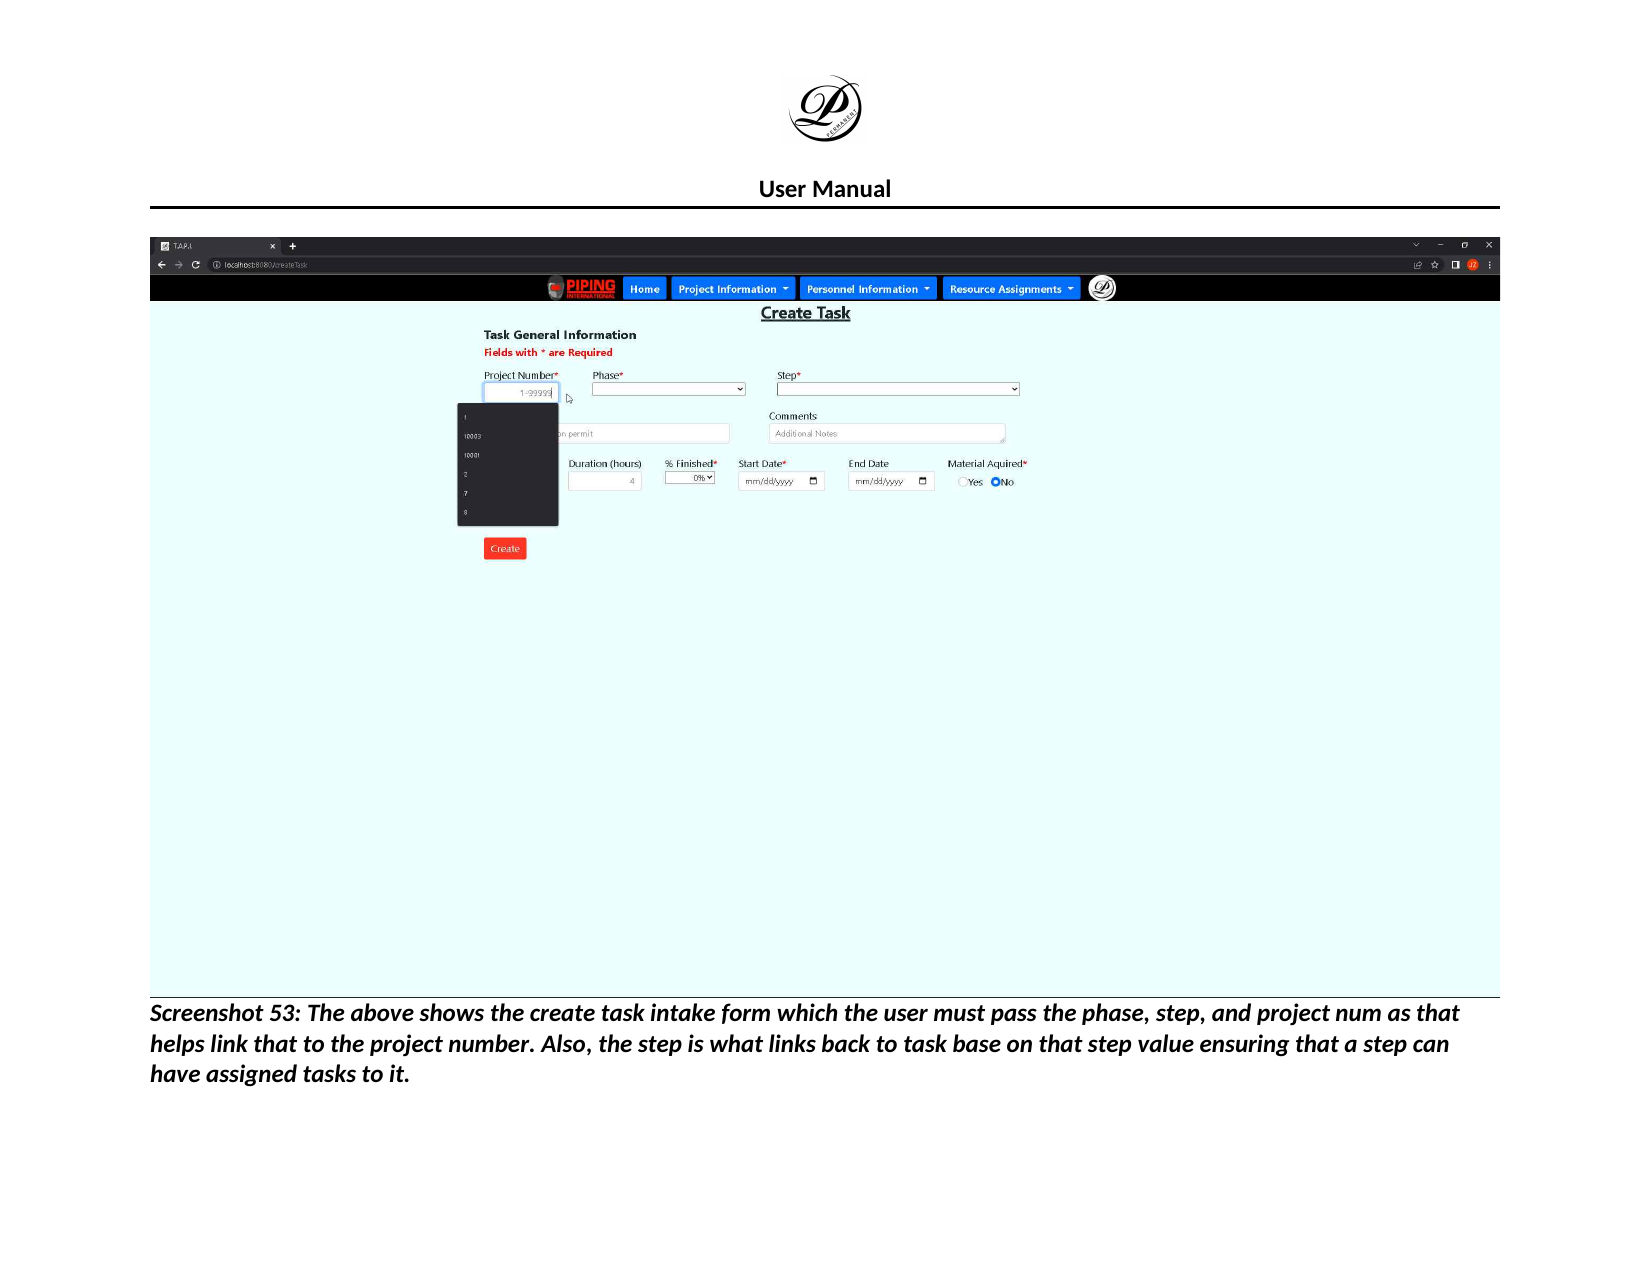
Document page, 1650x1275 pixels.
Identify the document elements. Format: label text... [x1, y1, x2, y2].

picture [150, 237, 1500, 998]
picture [781, 75, 869, 143]
text Screenshot 53: The above shows the create task intake form which the user must pass the phase, step, and project num as that helps link that to the project number. Also, the step is what links back to task base on that step value ensuring that a step can have assigned tasks to it. [150, 998, 1500, 1089]
